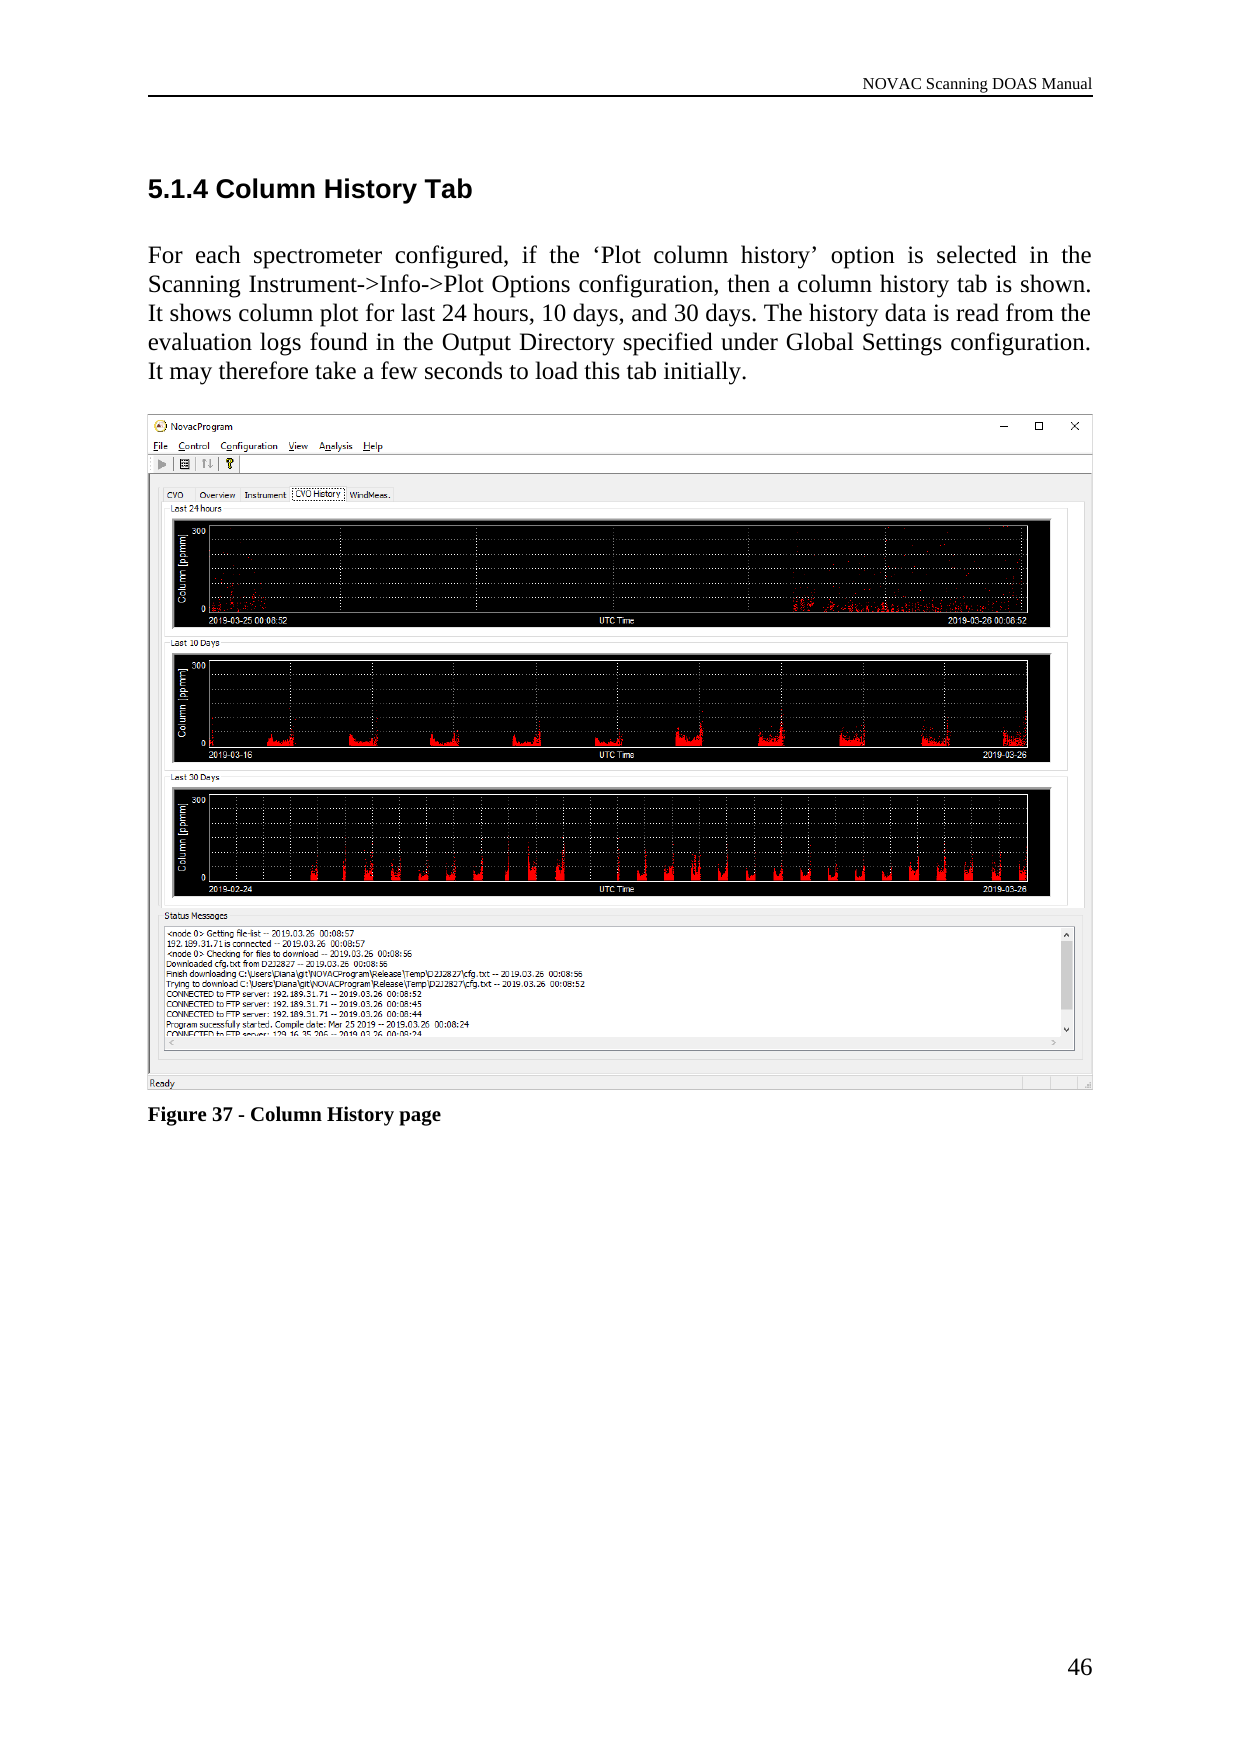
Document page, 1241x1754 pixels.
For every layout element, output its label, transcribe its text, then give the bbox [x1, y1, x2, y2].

picture [147, 414, 1093, 1090]
text For each spectrometer configured, if the ‘Plot column history’ option is selected in the Scanning Instrument->Info->Plot Options configuration, then a column history tab is shown. It shows column plot for last 24 hours, 10 days, and 30 days. The history data is read from the evaluation logs found in the Output Directory specified under Global Settings configuration. It may therefore take a few seconds to load this tab initially. [148, 239, 1093, 385]
text Figure 37 - Column History page [148, 1102, 1093, 1126]
subtitle 5.1.4 Column History Tab [148, 173, 1093, 204]
